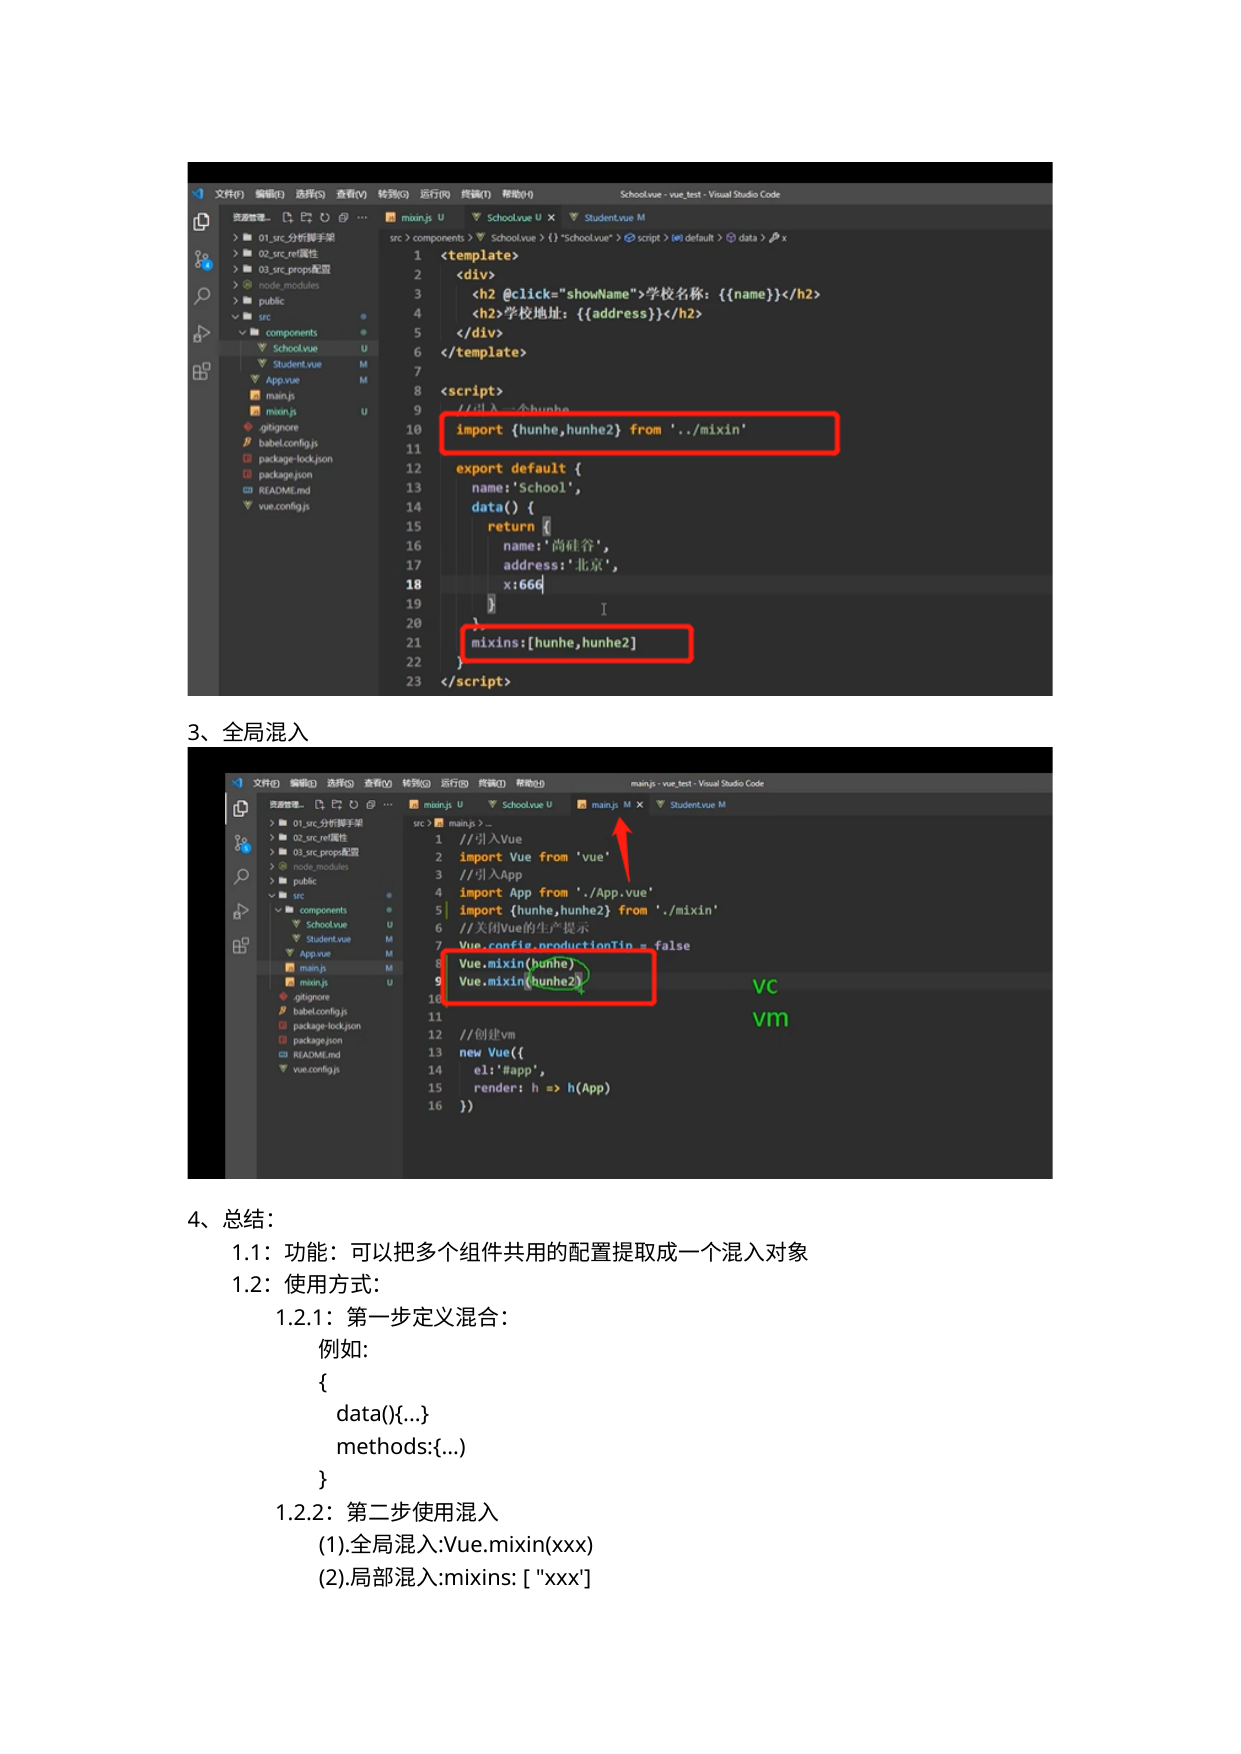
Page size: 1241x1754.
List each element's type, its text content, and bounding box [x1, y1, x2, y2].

text 1.2：使用方式： [187, 1267, 1053, 1299]
text 1.1：功能：可以把多个组件共用的配置提取成一个混入对象 [187, 1234, 1053, 1267]
text 1.2.2：第二步使用混入 [187, 1494, 1053, 1527]
text { [319, 1364, 1053, 1397]
text (1).全局混入:Vue.mixin(xxx) [187, 1527, 1053, 1559]
text data(){...} [319, 1397, 1053, 1429]
text (2).局部混入:mixins: [ "xxx'] [275, 1559, 1053, 1592]
text 例如: [187, 1332, 1053, 1364]
text 3、全局混入 [187, 714, 1053, 747]
picture [187, 162, 1053, 696]
text } [319, 1462, 1053, 1494]
picture [187, 747, 1053, 1179]
text 4、总结： [187, 1202, 1053, 1234]
text 1.2.1：第一步定义混合： [187, 1299, 1053, 1332]
text methods:{...) [319, 1429, 1053, 1462]
